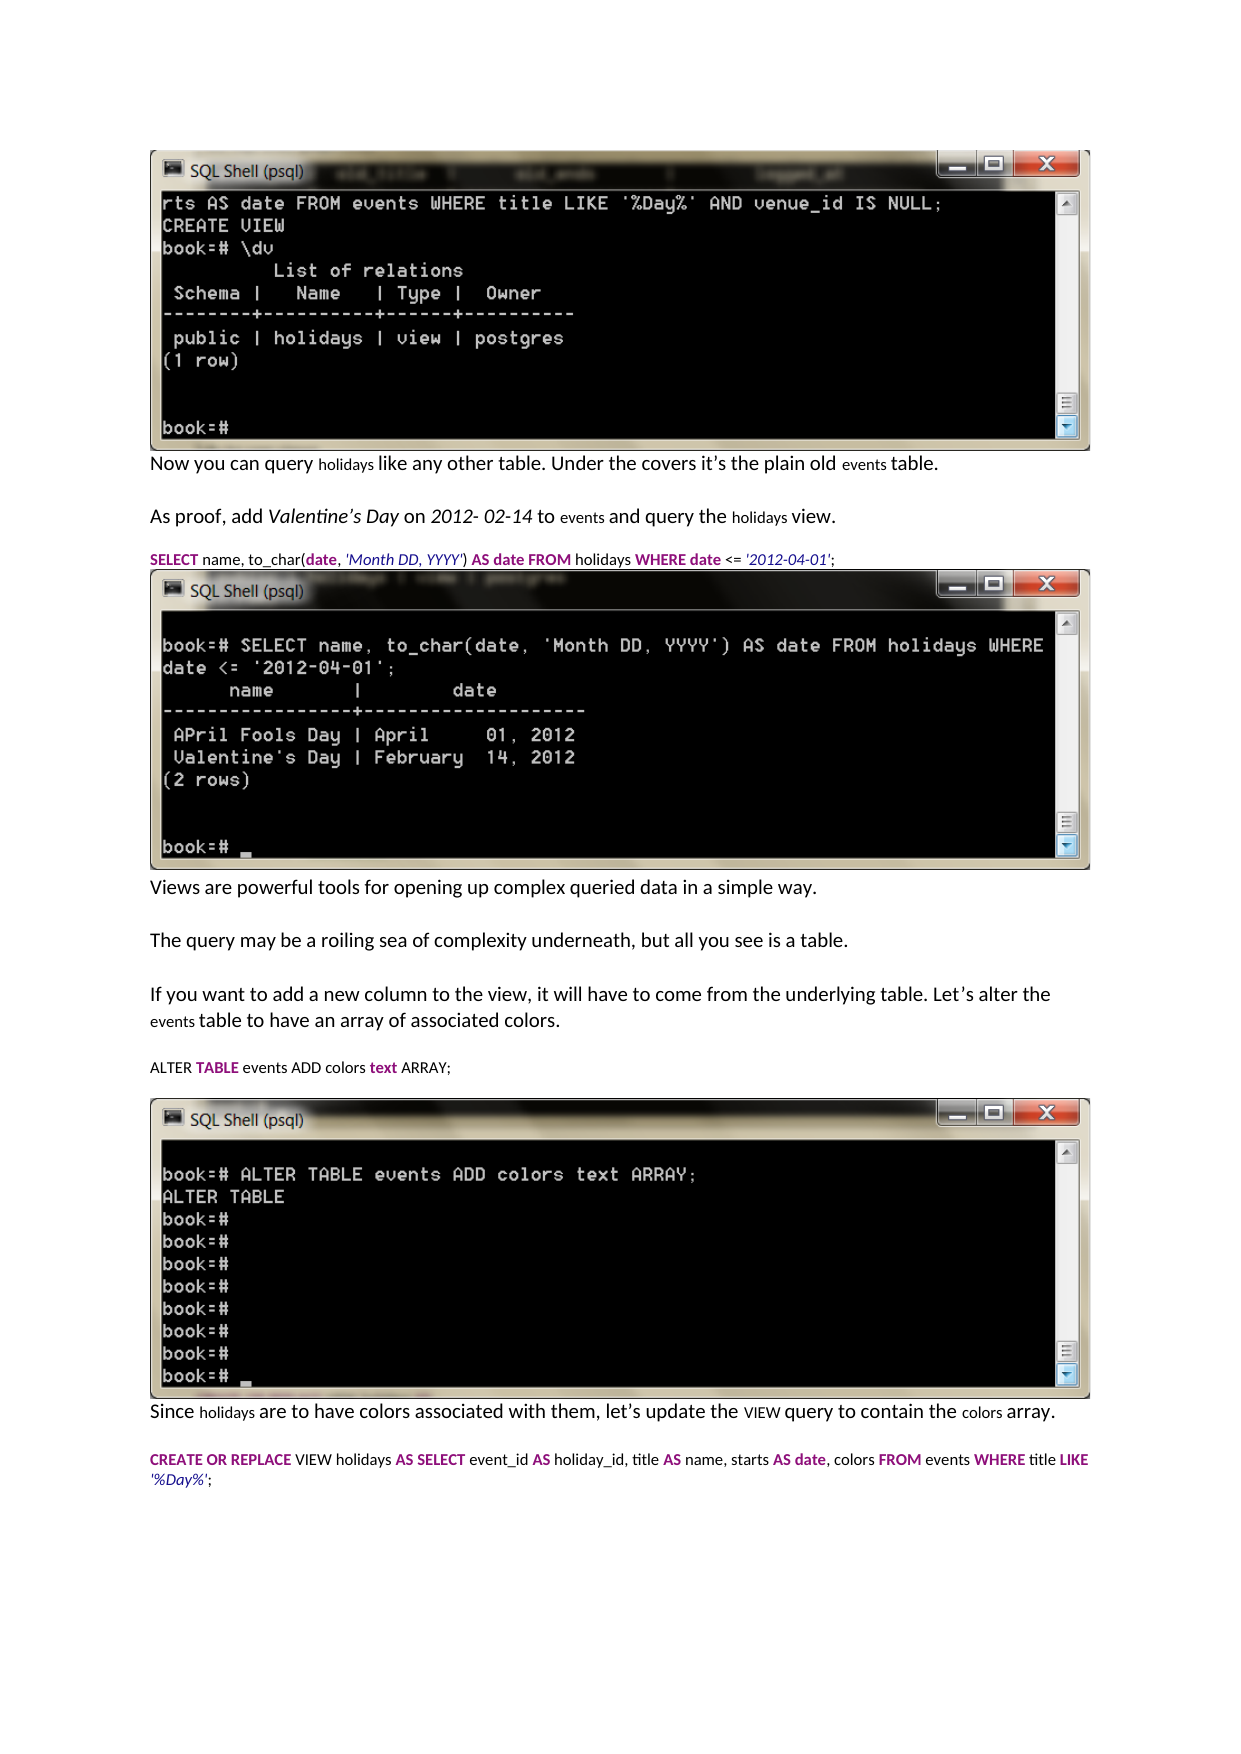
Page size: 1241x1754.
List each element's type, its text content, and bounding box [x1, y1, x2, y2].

text As proof, add Valentine’s Day on 2012- 02-14 to events and query the holidays view. [150, 503, 1090, 529]
text Views are powerful tools for opening up complex queried data in a simple way. [150, 874, 1090, 899]
picture [150, 1098, 1091, 1399]
text Now you can query holidays like any other table. Under the covers it’s the plain old events table. [150, 451, 1090, 476]
text SELECT name, to_char(date, 'Month DD, YYYY') AS date FROM holidays WHERE date <= '2012-04-01'; [150, 549, 1090, 569]
picture [150, 569, 1091, 870]
text CREATE OR REPLACE VIEW holidays AS SELECT event_id AS holiday_id, title AS name, starts AS date, colors FROM events WHERE title LIKE '%Day%'; [150, 1449, 1090, 1490]
text Since holidays are to have colors associated with them, let’s update the VIEW query to contain the colors array. [150, 1399, 1090, 1424]
text The query may be a roiling sea of complexity underneath, but all you see is a table. [150, 927, 1090, 953]
text If you want to add a new column to the view, it will have to come from the underlying table. Let’s alter the events table to have an array of associated colors. [150, 981, 1090, 1032]
picture [150, 150, 1091, 451]
text ALTER TABLE events ADD colors text ARRAY; [150, 1058, 1090, 1078]
